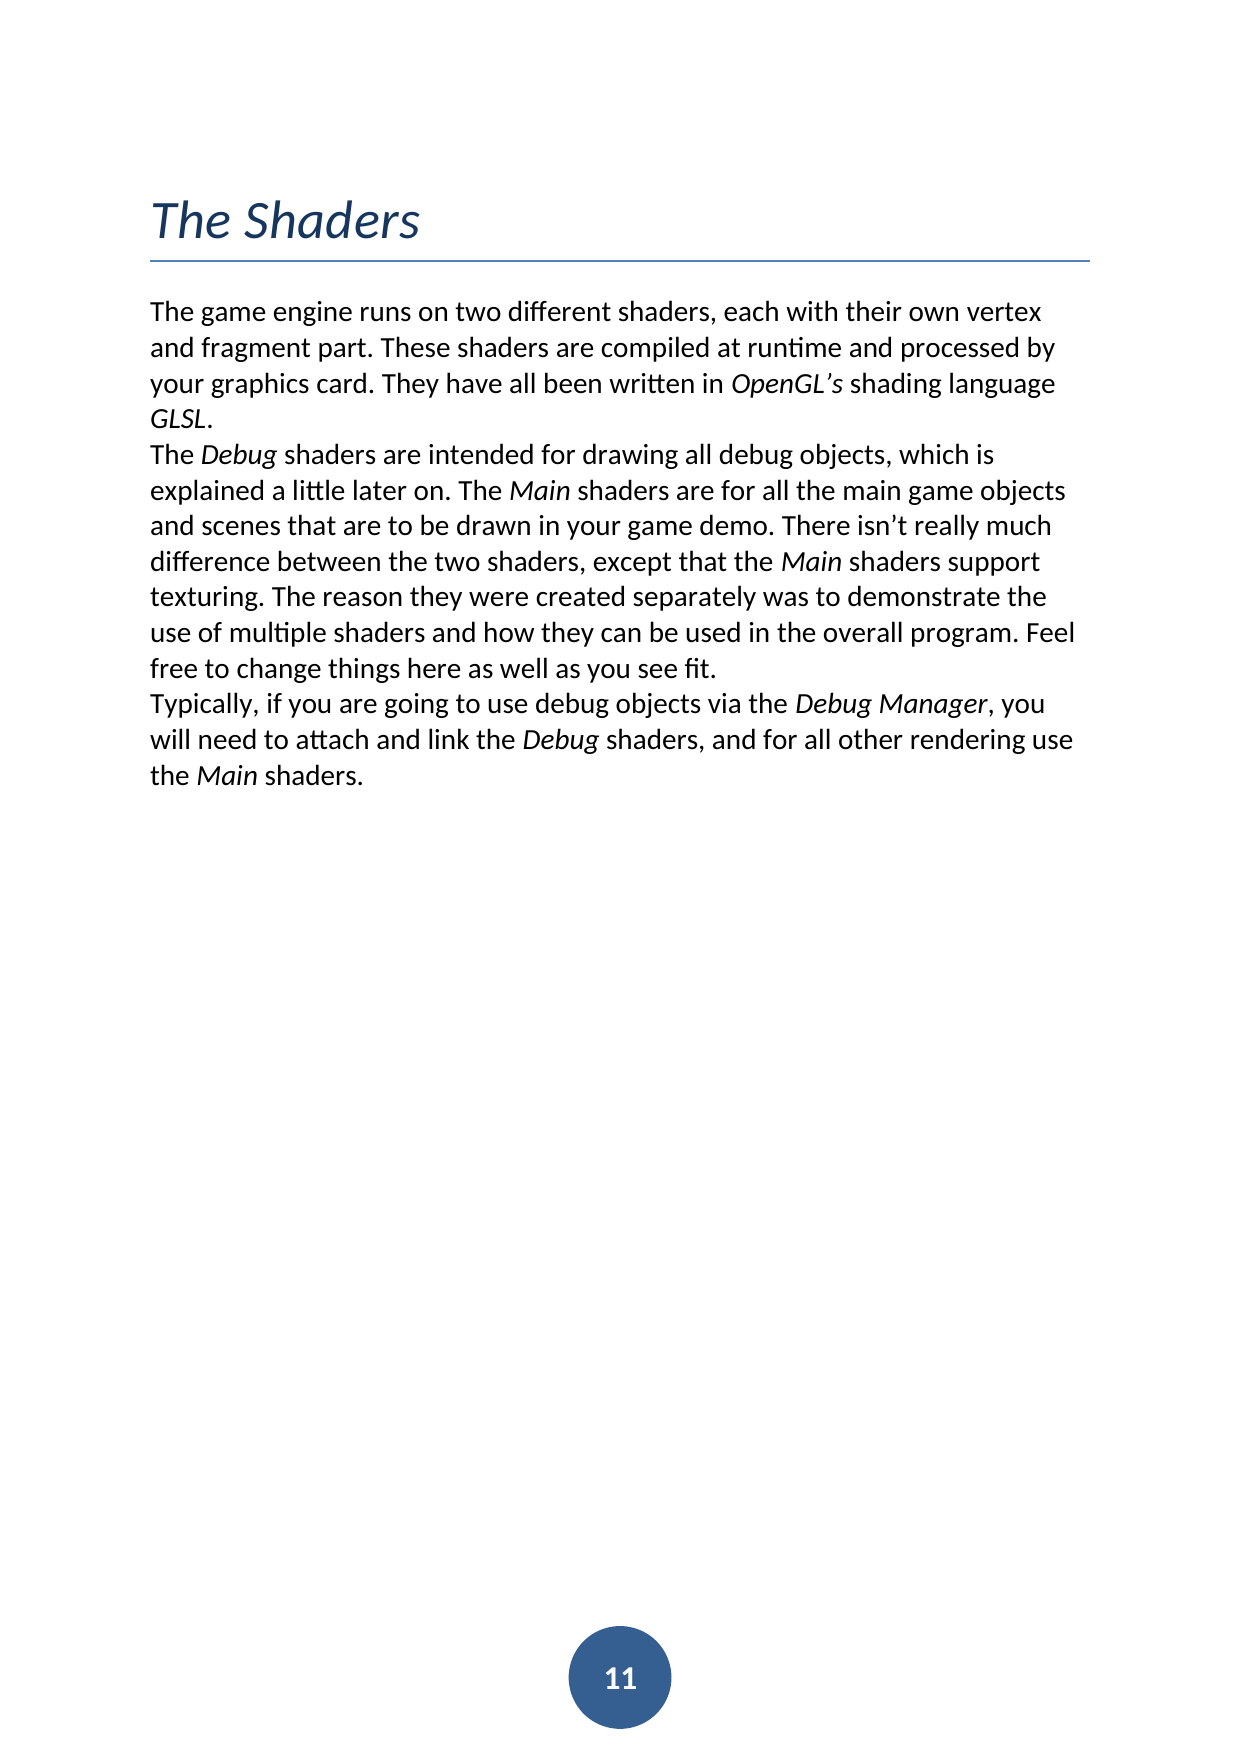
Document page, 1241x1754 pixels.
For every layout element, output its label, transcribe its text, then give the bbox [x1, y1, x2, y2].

title The Shaders [150, 186, 1090, 260]
text Typically, if you are going to use debug objects via the Debug Manager, you will need to attach and link the Debug shaders, and for all other rendering use the Main shaders. [150, 685, 1090, 792]
text The Debug shaders are intended for drawing all debug objects, which is explained a little later on. The Main shaders are for all the main game objects and scenes that are to be drawn in your game demo. There isn’t really much difference between the two shaders, except that the Main shaders support texturing. The reason they were created separately was to demonstrate the use of multiple shaders and how they can be used in the overall program. Feel free to change things here as well as you see fit. [150, 436, 1090, 685]
text The game engine runs on two different shaders, each with their own vertex and fragment part. These shaders are compiled at runtime and processed by your graphics card. They have all been written in OpenGL’s shading language GLSL. [150, 293, 1090, 436]
